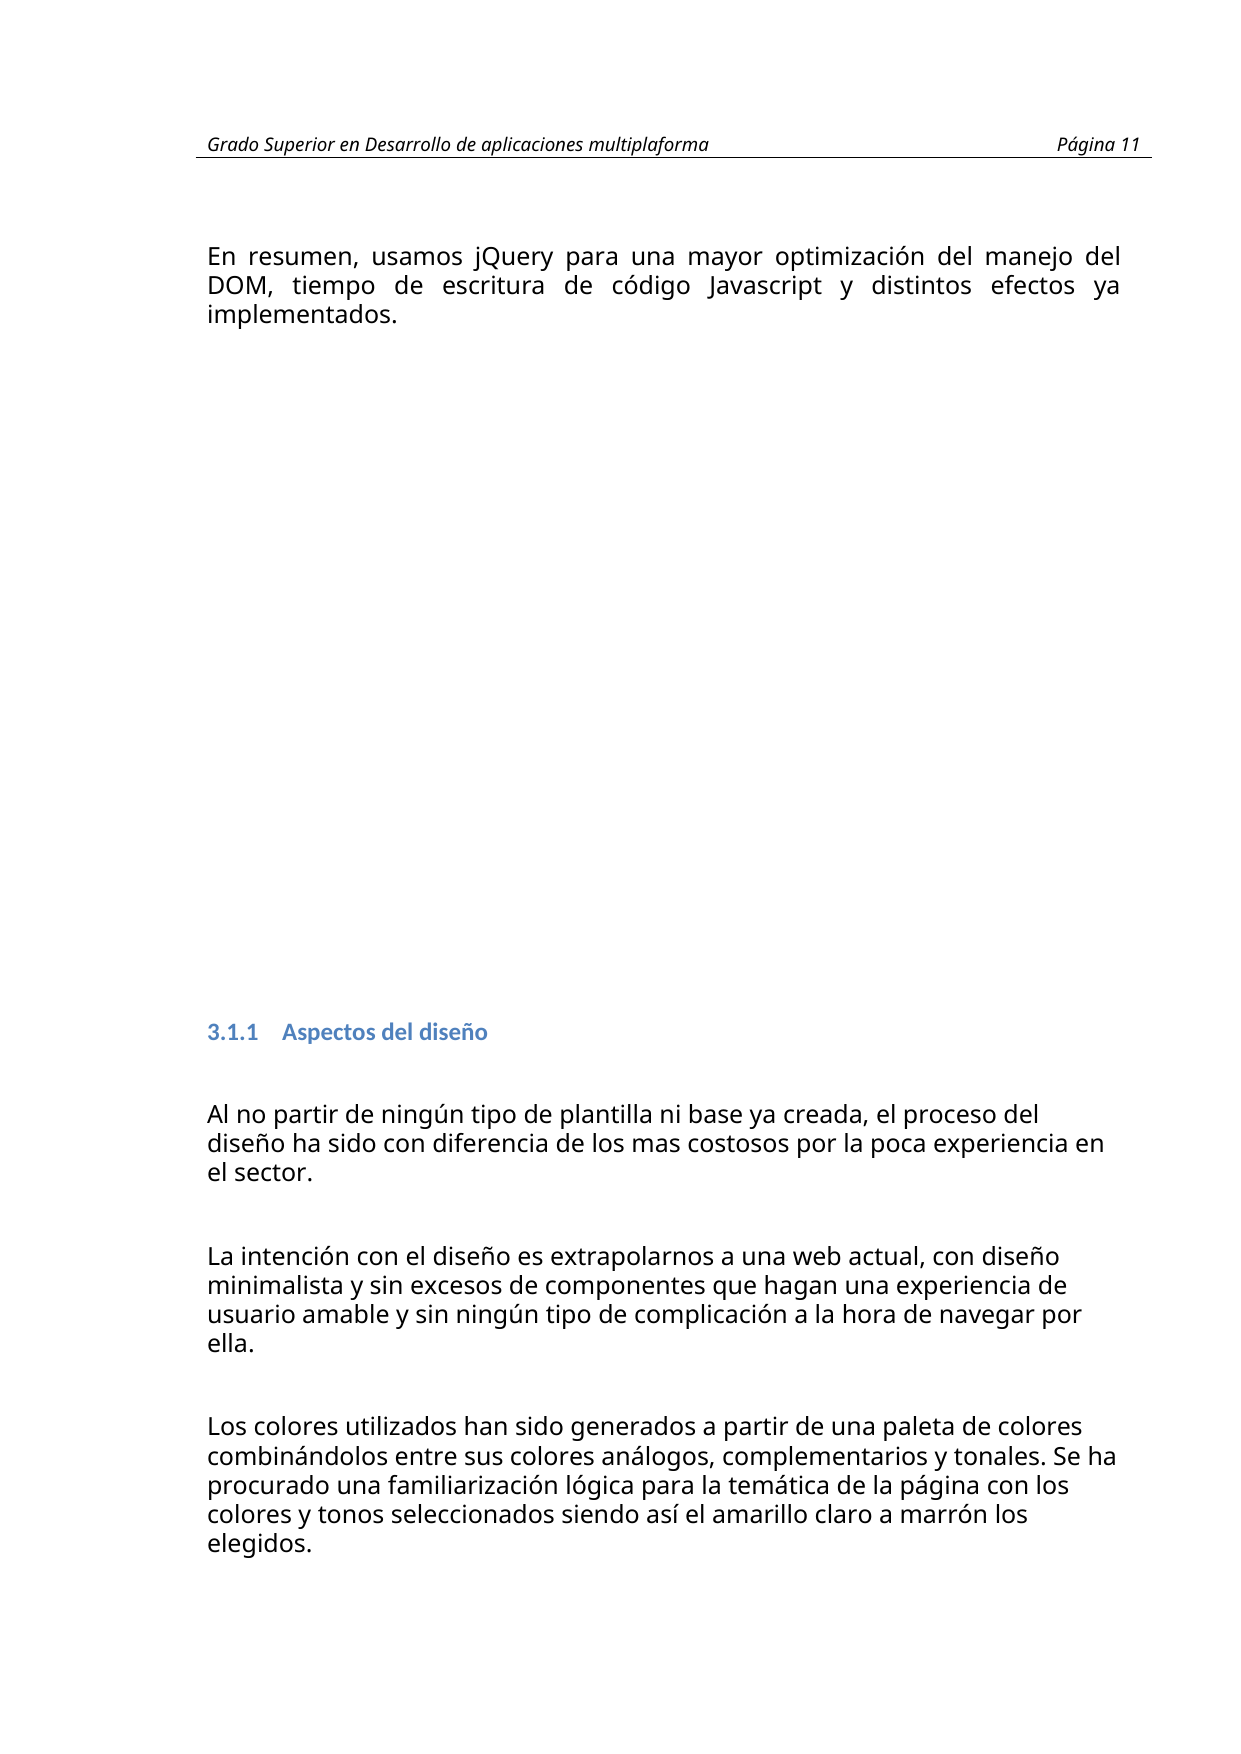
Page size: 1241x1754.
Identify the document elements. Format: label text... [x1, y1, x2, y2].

text Los colores utilizados han sido generados a partir de una paleta de colores combinándolos entre sus colores análogos, complementarios y tonales. Se ha procurado una familiarización lógica para la temática de la página con los colores y tonos seleccionados siendo así el amarillo claro a marrón los elegidos. [207, 1412, 1122, 1558]
text La intención con el diseño es extrapolarnos a una web actual, con diseño minimalista y sin excesos de componentes que hagan una experiencia de usuario amable y sin ningún tipo de complicación a la hora de navegar por ella. [207, 1242, 1122, 1358]
subtitle Aspectos del diseño [207, 1017, 1122, 1046]
text Al no partir de ningún tipo de plantilla ni base ya creada, el proceso del diseño ha sido con diferencia de los mas costosos por la poca experiencia en el sector. [207, 1100, 1122, 1187]
text En resumen, usamos jQuery para una mayor optimización del manejo del DOM, tiempo de escritura de código Javascript y distintos efectos ya implementados. [207, 242, 1122, 329]
